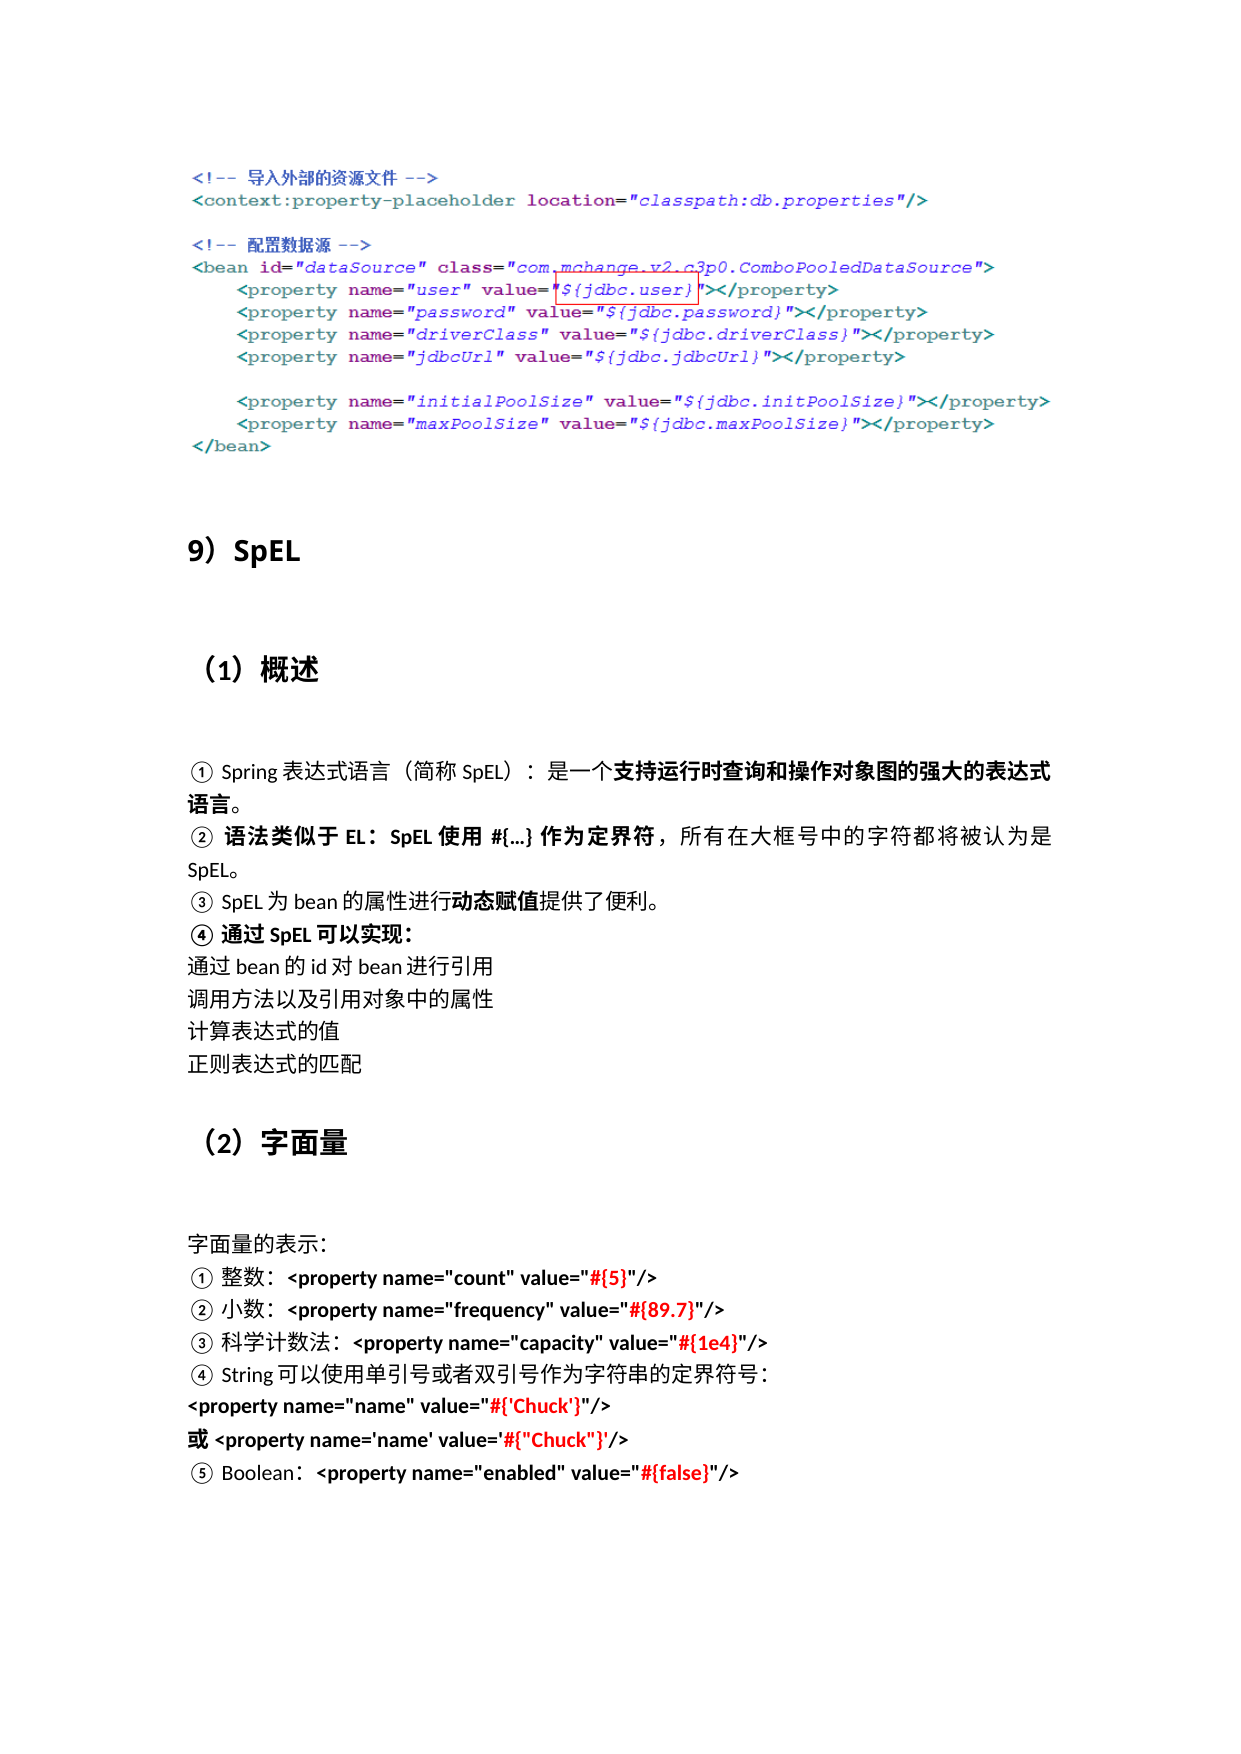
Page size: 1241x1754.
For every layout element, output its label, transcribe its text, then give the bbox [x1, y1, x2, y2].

text ③ 科学计数法：<property name="capacity" value="#{1e4}"/> [187, 1324, 1053, 1357]
text ④ 通过SpEL可以实现： [187, 916, 1053, 949]
text ① Spring表达式语言（简称SpEL）：是一个支持运行时查询和操作对象图的强大的表达式语言。 [187, 754, 1053, 819]
text 通过bean的id对bean进行引用 [187, 949, 1053, 981]
text 计算表达式的值 [187, 1014, 1053, 1046]
text 调用方法以及引用对象中的属性 [187, 981, 1053, 1014]
text ② 小数：<property name="frequency" value="#{89.7}"/> [187, 1292, 1053, 1324]
subtitle （1）概述 [187, 635, 1053, 700]
text ③ SpEL为bean的属性进行动态赋值提供了便利。 [187, 884, 1053, 916]
picture [187, 162, 1053, 458]
text 字面量的表示： [187, 1227, 1053, 1259]
text ① 整数：<property name="count" value="#{5}"/> [187, 1259, 1053, 1292]
text ② 语法类似于EL：SpEL使用 #{…} 作为定界符，所有在大框号中的字符都将被认为是SpEL。 [187, 819, 1053, 884]
text 正则表达式的匹配 [187, 1046, 1053, 1079]
text ④ String可以使用单引号或者双引号作为字符串的定界符号： [187, 1357, 1053, 1389]
text ⑤ Boolean：<property name="enabled" value="#{false}"/> [187, 1454, 1053, 1487]
subtitle 9）SpEL [187, 516, 1053, 581]
text <property name="name" value="#{'Chuck'}"/> [187, 1389, 1053, 1422]
text 或 <property name='name' value='#{"Chuck"}'/> [187, 1422, 1053, 1454]
subtitle （2）字面量 [187, 1108, 1053, 1173]
